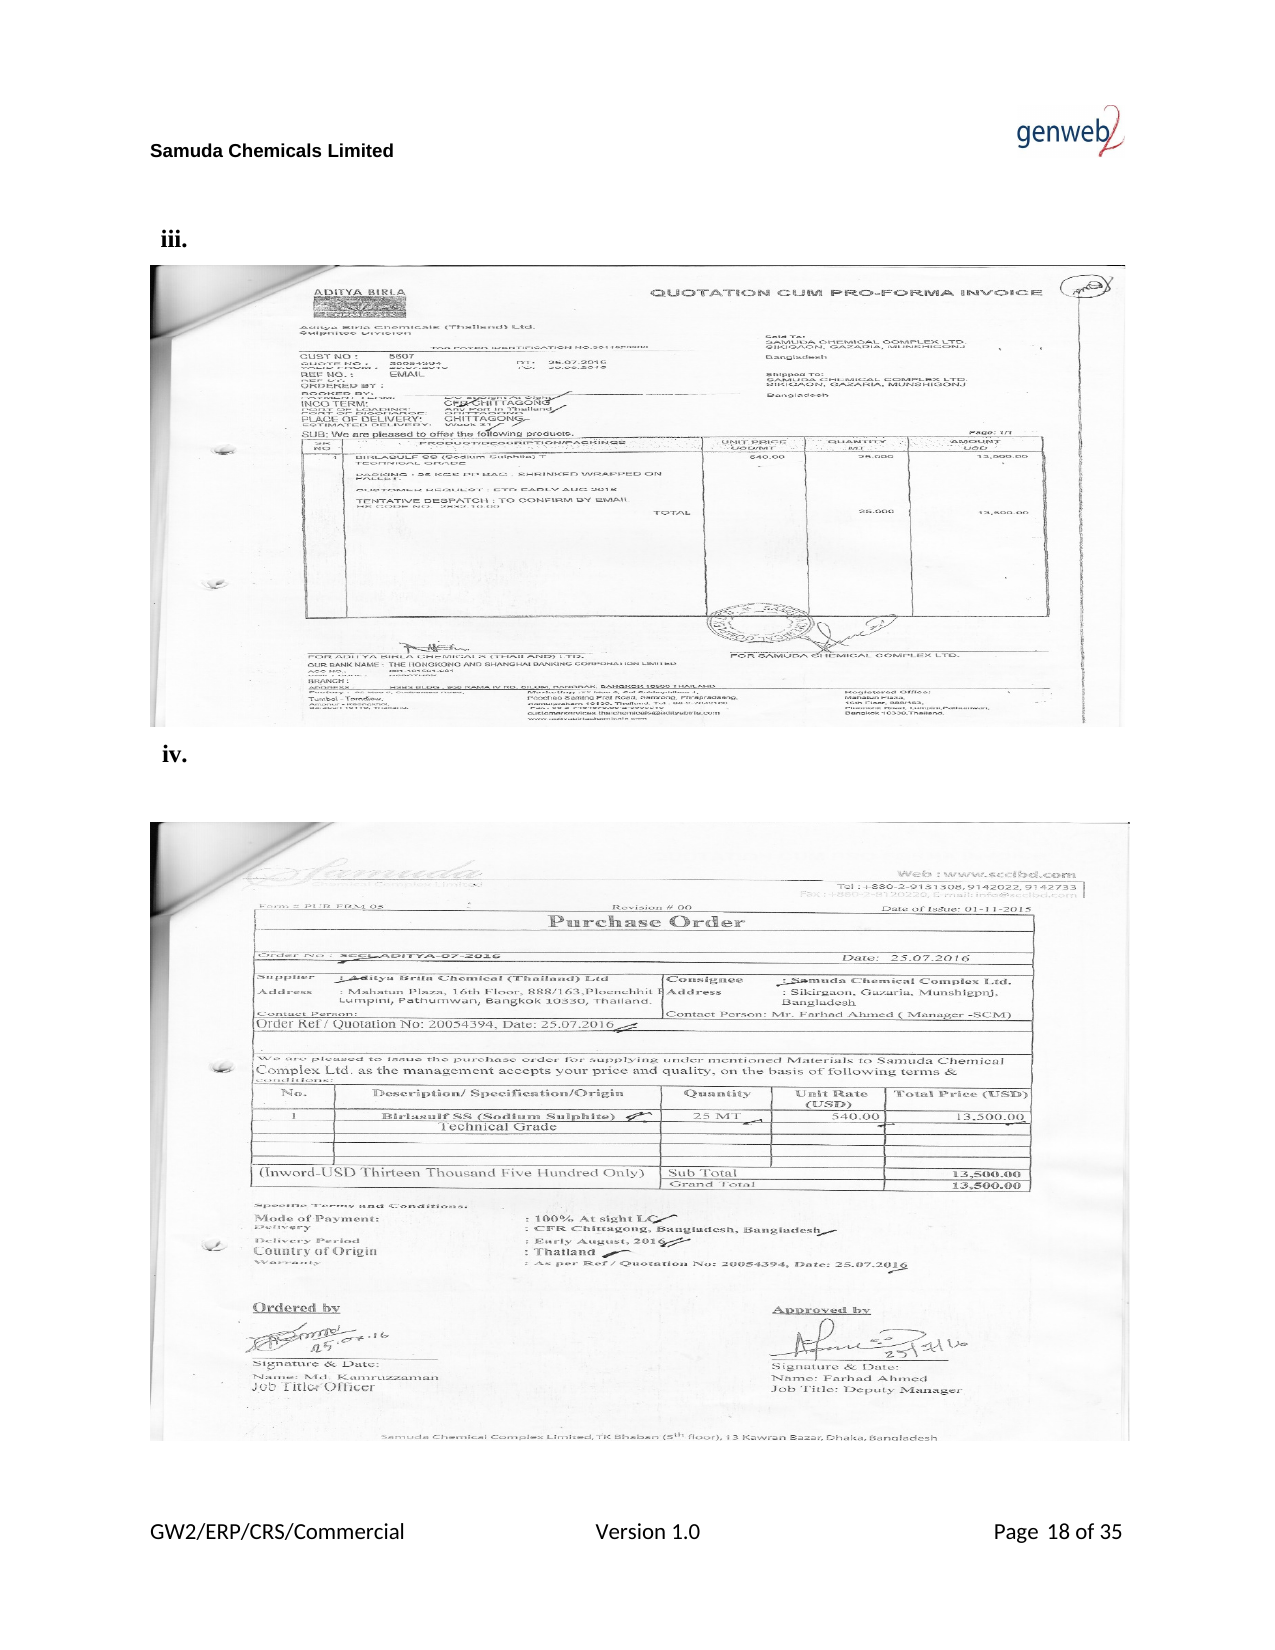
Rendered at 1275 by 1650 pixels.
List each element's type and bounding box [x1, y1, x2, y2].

picture [1017, 105, 1125, 158]
picture [150, 265, 1125, 727]
picture [150, 822, 1130, 1441]
